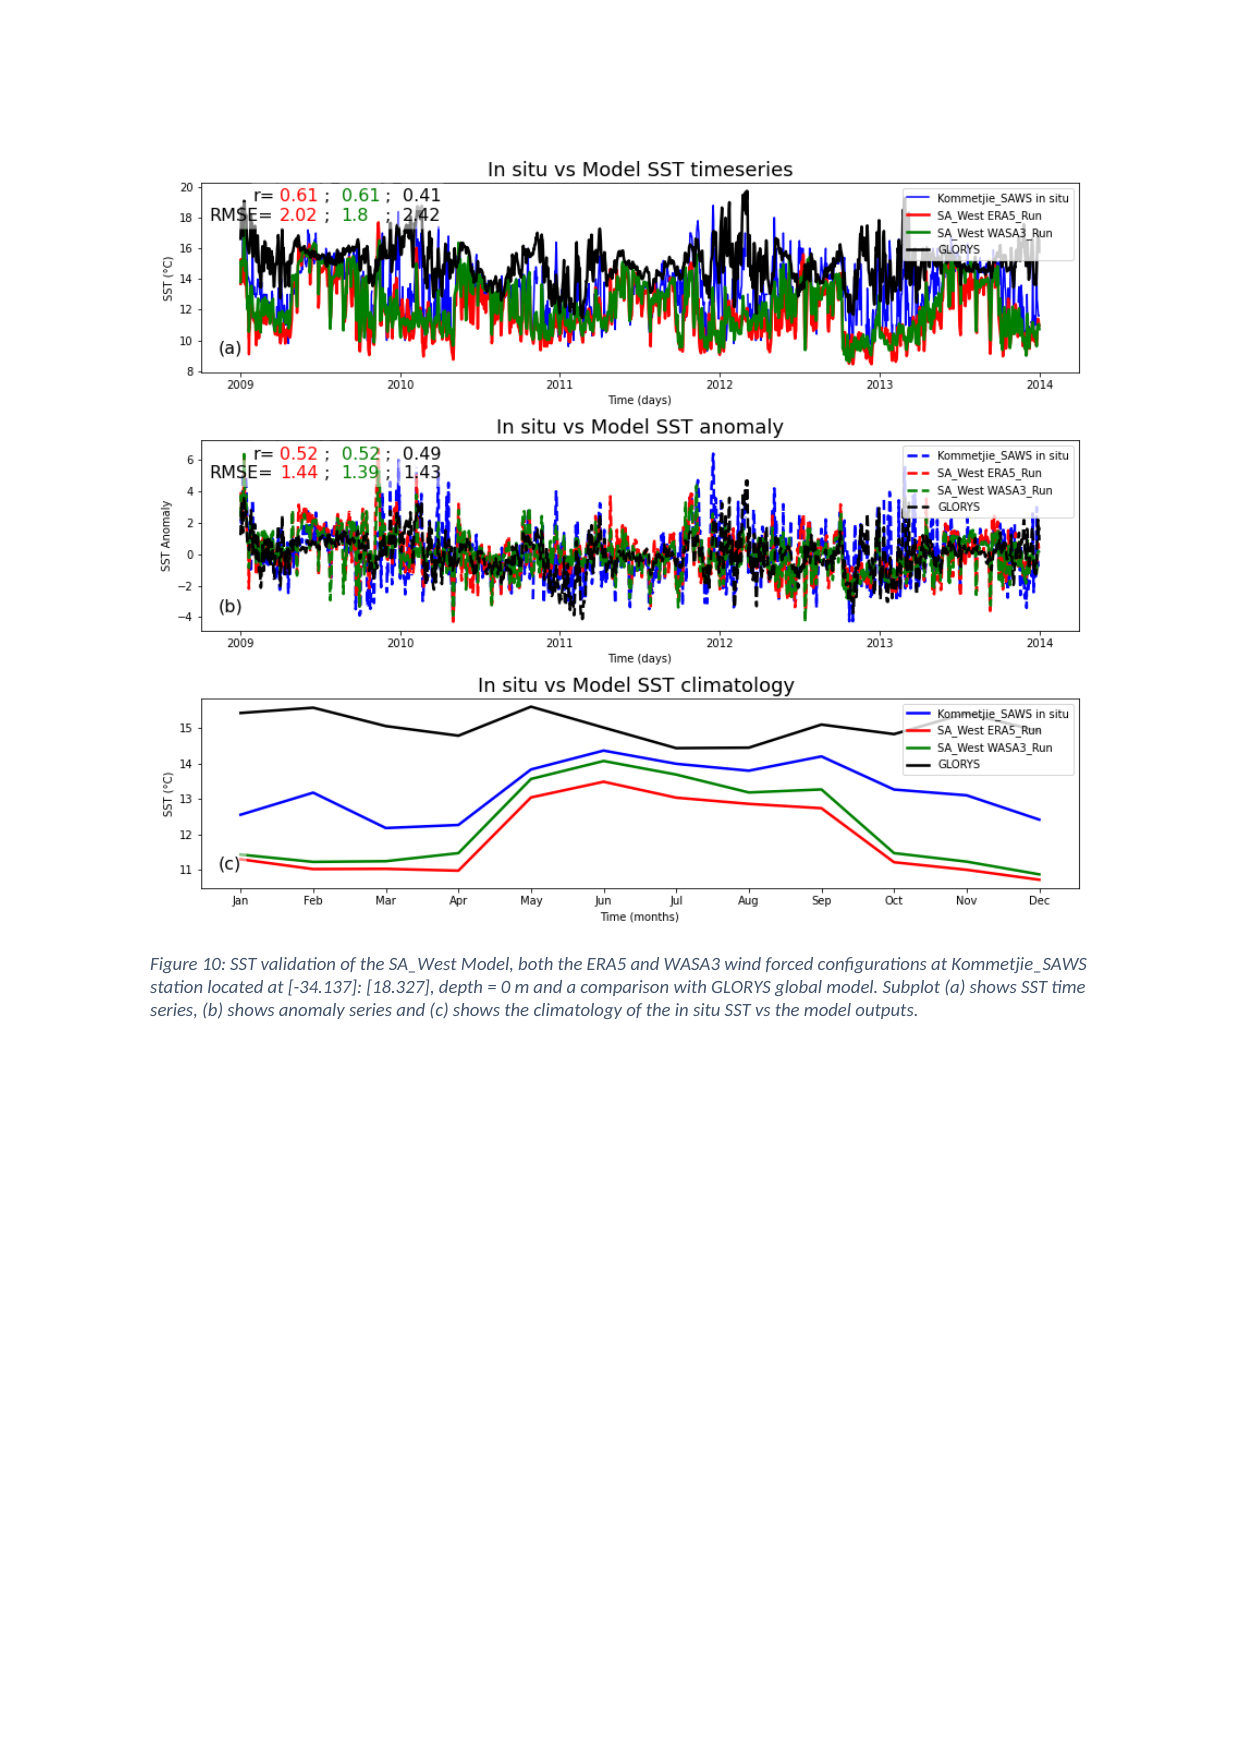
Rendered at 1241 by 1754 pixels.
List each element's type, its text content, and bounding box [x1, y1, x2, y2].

text Figure 10: SST validation of the SA_West Model, both the ERA5 and WASA3 wind forced configurations at Kommetjie_SAWS station located at [-34.137]: [18.327], depth = 0 m and a comparison with GLORYS global model. Subplot (a) shows SST time series, (b) shows anomaly series and (c) shows the climatology of the in situ SST vs the model outputs. [150, 952, 1090, 1021]
picture [150, 150, 1091, 934]
